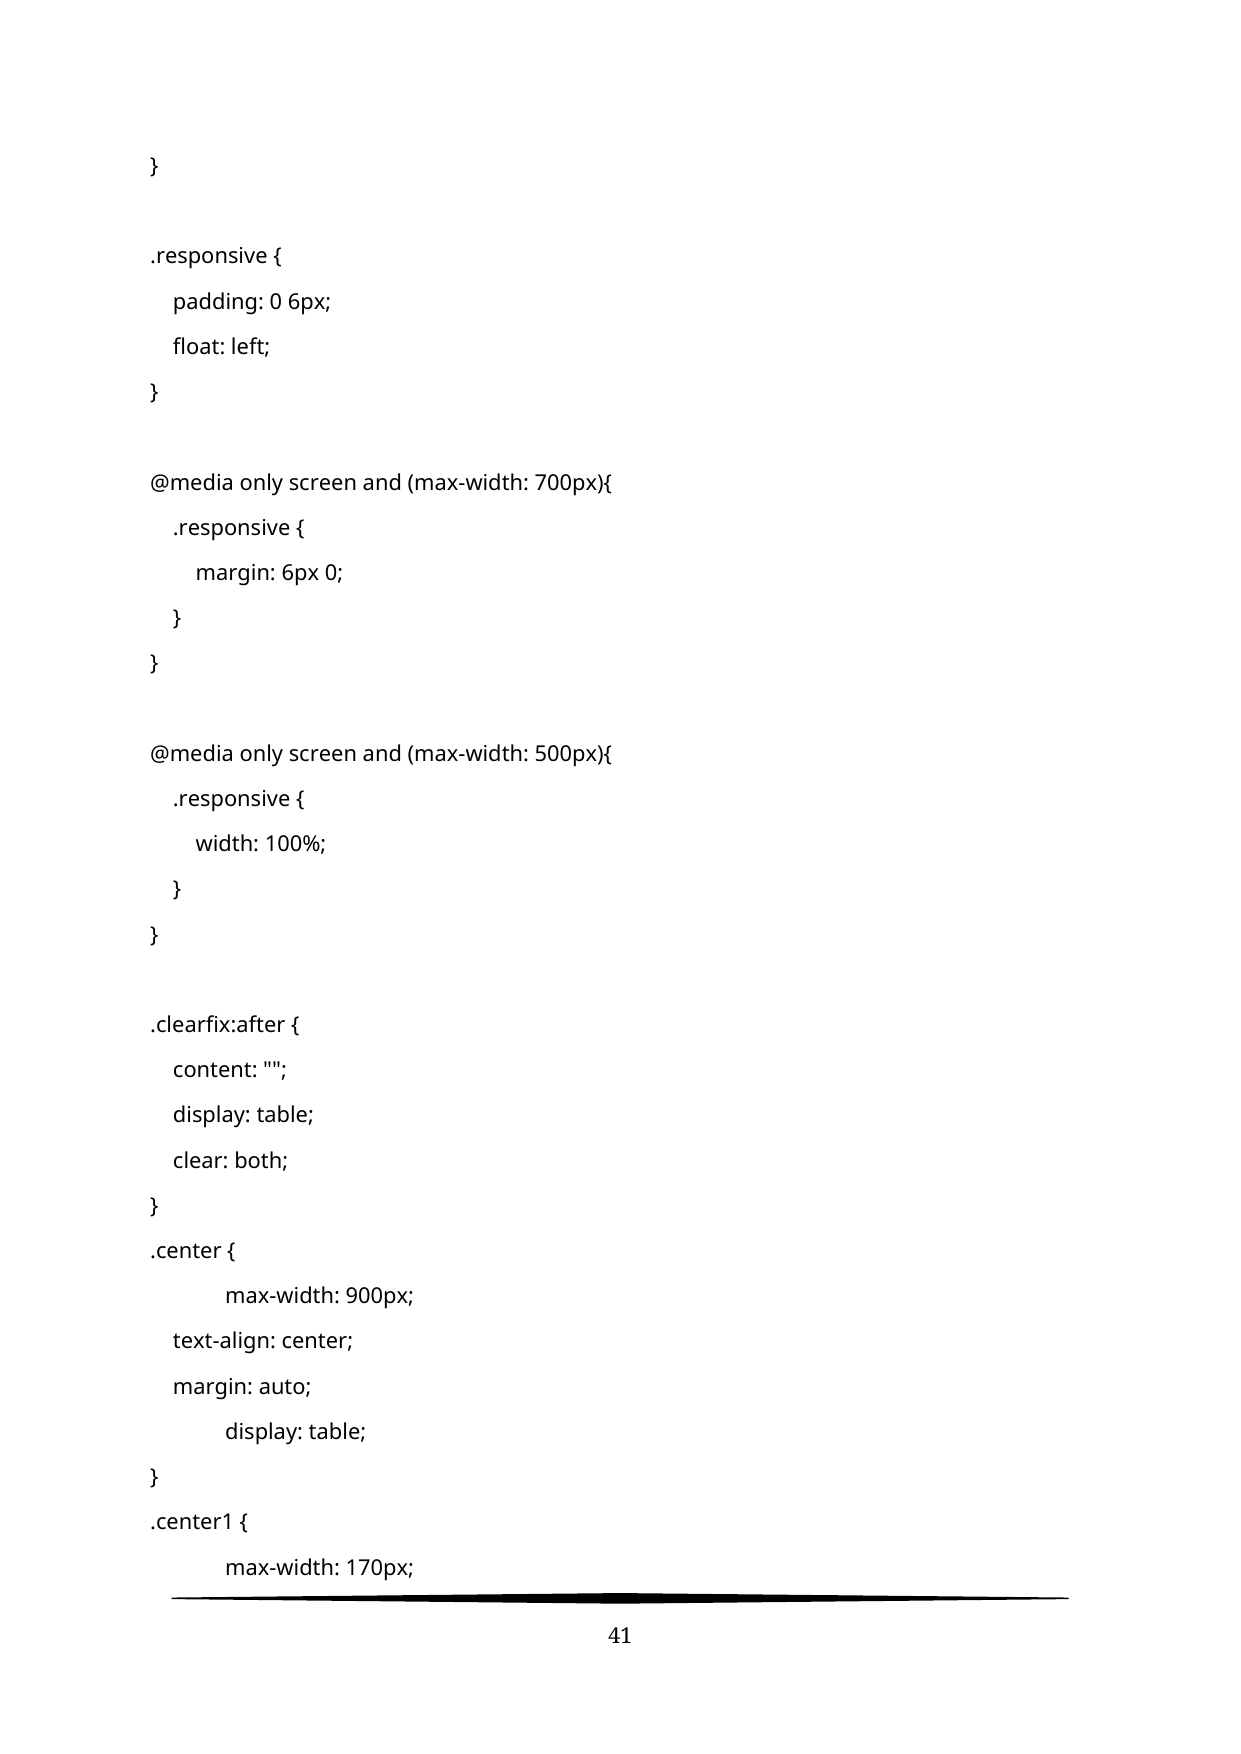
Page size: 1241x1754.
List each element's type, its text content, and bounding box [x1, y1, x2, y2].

text .responsive { [150, 512, 1090, 541]
text display: table; [150, 1099, 1090, 1129]
text } [150, 873, 1090, 903]
text } [150, 1461, 1090, 1491]
text } [150, 647, 1090, 677]
text margin: auto; [150, 1371, 1090, 1400]
text @media only screen and (max-width: 700px){ [150, 466, 1090, 496]
text } [150, 150, 1090, 180]
text float: left; [150, 331, 1090, 361]
text } [150, 918, 1090, 948]
text .responsive { [150, 240, 1090, 270]
text .center1 { [150, 1506, 1090, 1536]
text max-width: 900px; [150, 1280, 1090, 1310]
text content: ""; [150, 1054, 1090, 1084]
text clear: both; [150, 1144, 1090, 1174]
text width: 100%; [150, 828, 1090, 858]
text margin: 6px 0; [150, 557, 1090, 587]
text } [150, 602, 1090, 632]
text display: table; [150, 1416, 1090, 1446]
text @media only screen and (max-width: 500px){ [150, 738, 1090, 767]
text .clearfix:after { [150, 1009, 1090, 1039]
text text-align: center; [150, 1325, 1090, 1355]
text padding: 0 6px; [150, 286, 1090, 315]
text } [150, 376, 1090, 406]
text max-width: 170px; [150, 1551, 1090, 1581]
text .responsive { [150, 783, 1090, 813]
text .center { [150, 1235, 1090, 1265]
text } [150, 1190, 1090, 1219]
